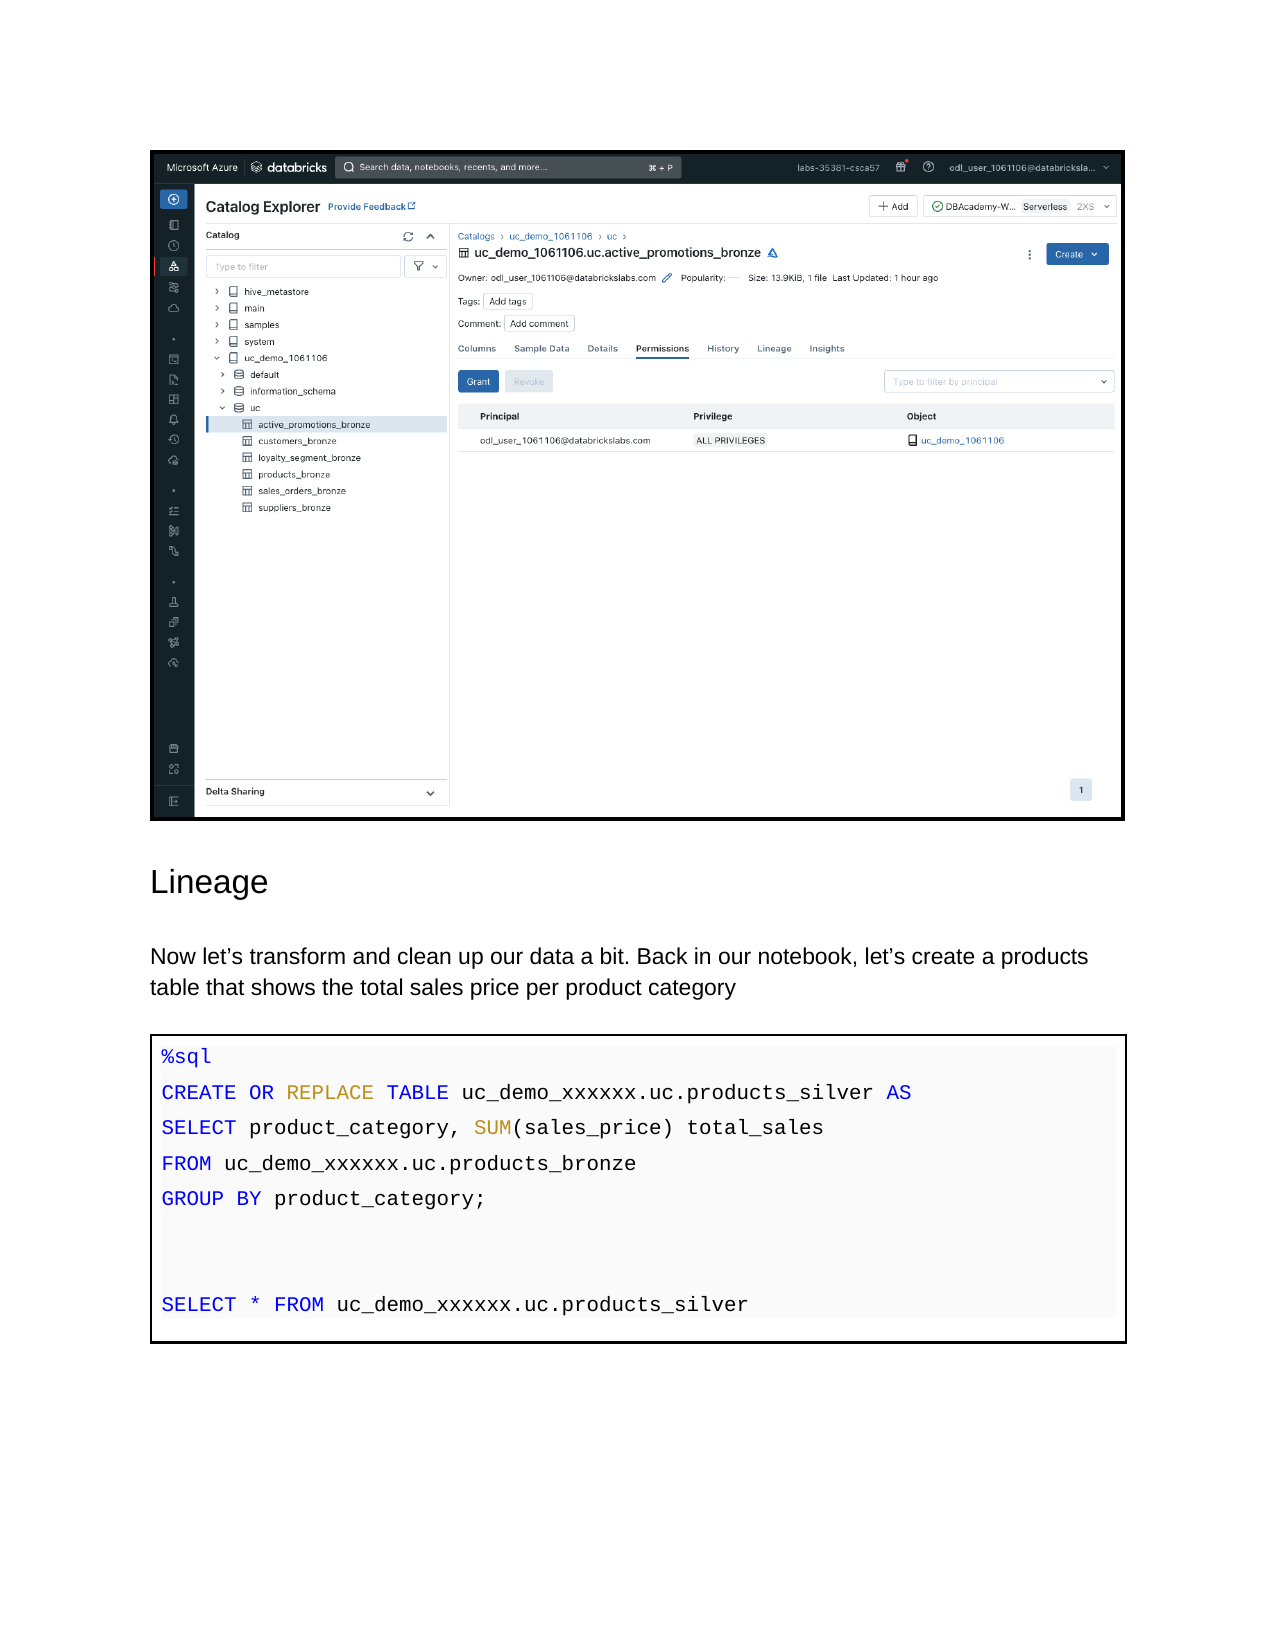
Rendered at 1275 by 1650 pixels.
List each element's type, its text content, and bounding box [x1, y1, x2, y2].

table_header %sql CREATE OR REPLACE TABLE uc_demo_xxxxxx.uc.products_silver AS SELECT product_category, SUM(sales_price) total_sales FROM uc_demo_xxxxxx.uc.products_bronze GROUP BY product_category; SELECT * FROM uc_demo_xxxxxx.uc.products_silver [152, 1036, 1125, 1341]
subtitle Lineage [150, 862, 1125, 901]
picture [154, 154, 1121, 817]
text Now let’s transform and clean up our data a bit. Back in our notebook, let’s create a products table that shows the total sales price per product category [150, 943, 1125, 1000]
